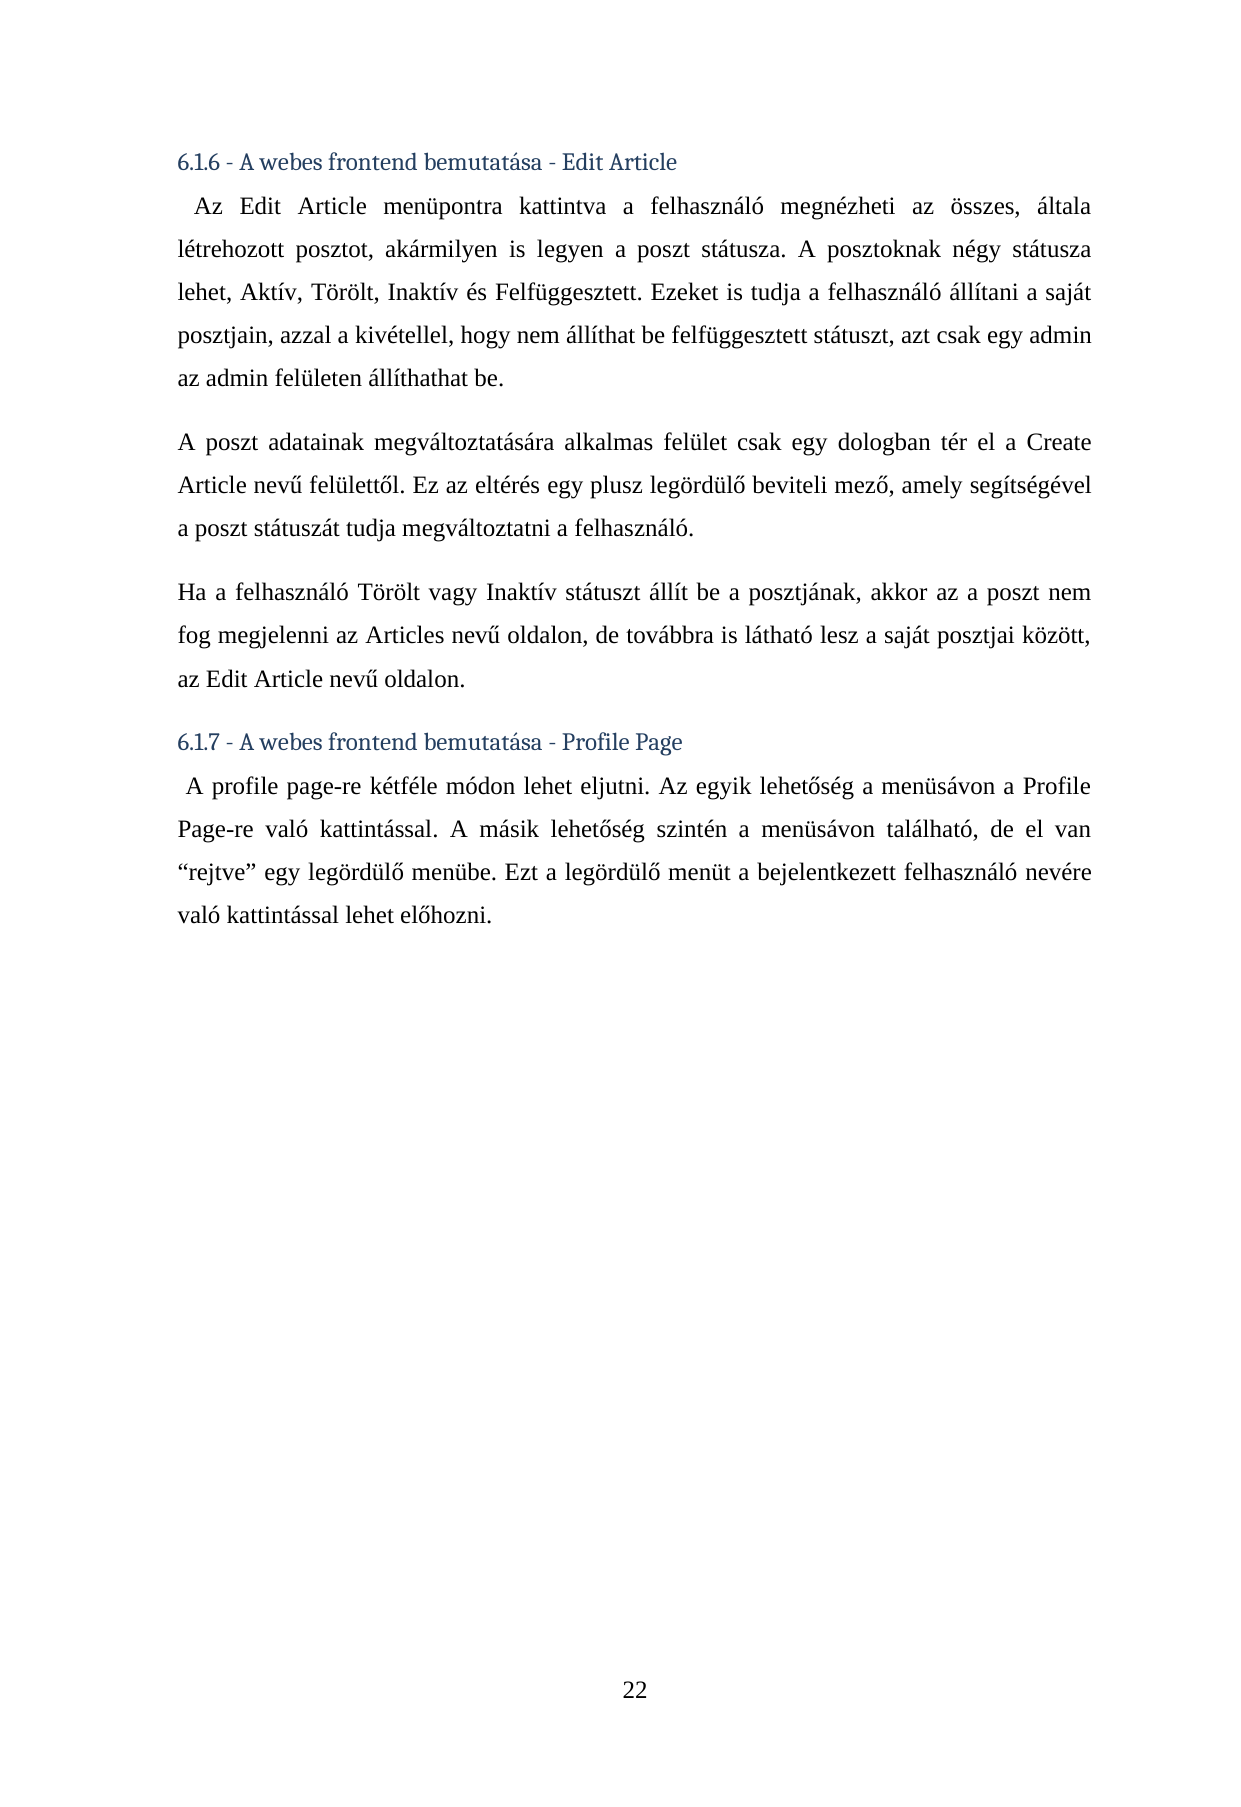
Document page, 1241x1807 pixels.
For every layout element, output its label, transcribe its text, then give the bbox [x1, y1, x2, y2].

text Ha a felhasználó Törölt vagy Inaktív státuszt állít be a posztjának, akkor az a poszt nem fog megjelenni az Articles nevű oldalon, de továbbra is látható lesz a saját posztjai között, az Edit Article nevű oldalon. [177, 577, 1092, 692]
subtitle 6.1.6 - A webes frontend bemutatása - Edit Article [177, 148, 1092, 176]
text Az Edit Article menüpontra kattintva a felhasználó megnézheti az összes, általa létrehozott posztot, akármilyen is legyen a poszt státusza. A posztoknak négy státusza lehet, Aktív, Törölt, Inaktív és Felfüggesztett. Ezeket is tudja a felhasználó állítani a saját posztjain, azzal a kivétellel, hogy nem állíthat be felfüggesztett státuszt, azt csak egy admin az admin felületen állíthathat be. [177, 191, 1092, 392]
text A profile page-re kétféle módon lehet eljutni. Az egyik lehetőség a menüsávon a Profile Page-re való kattintással. A másik lehetőség szintén a menüsávon található, de el van “rejtve” egy legördülő menübe. Ezt a legördülő menüt a bejelentkezett felhasználó nevére való kattintással lehet előhozni. [177, 771, 1092, 929]
subtitle 6.1.7 - A webes frontend bemutatása - Profile Page [177, 728, 1092, 756]
text A poszt adatainak megváltoztatására alkalmas felület csak egy dologban tér el a Create Article nevű felülettől. Ez az eltérés egy plusz legördülő beviteli mező, amely segítségével a poszt státuszát tudja megváltoztatni a felhasználó. [177, 427, 1092, 542]
